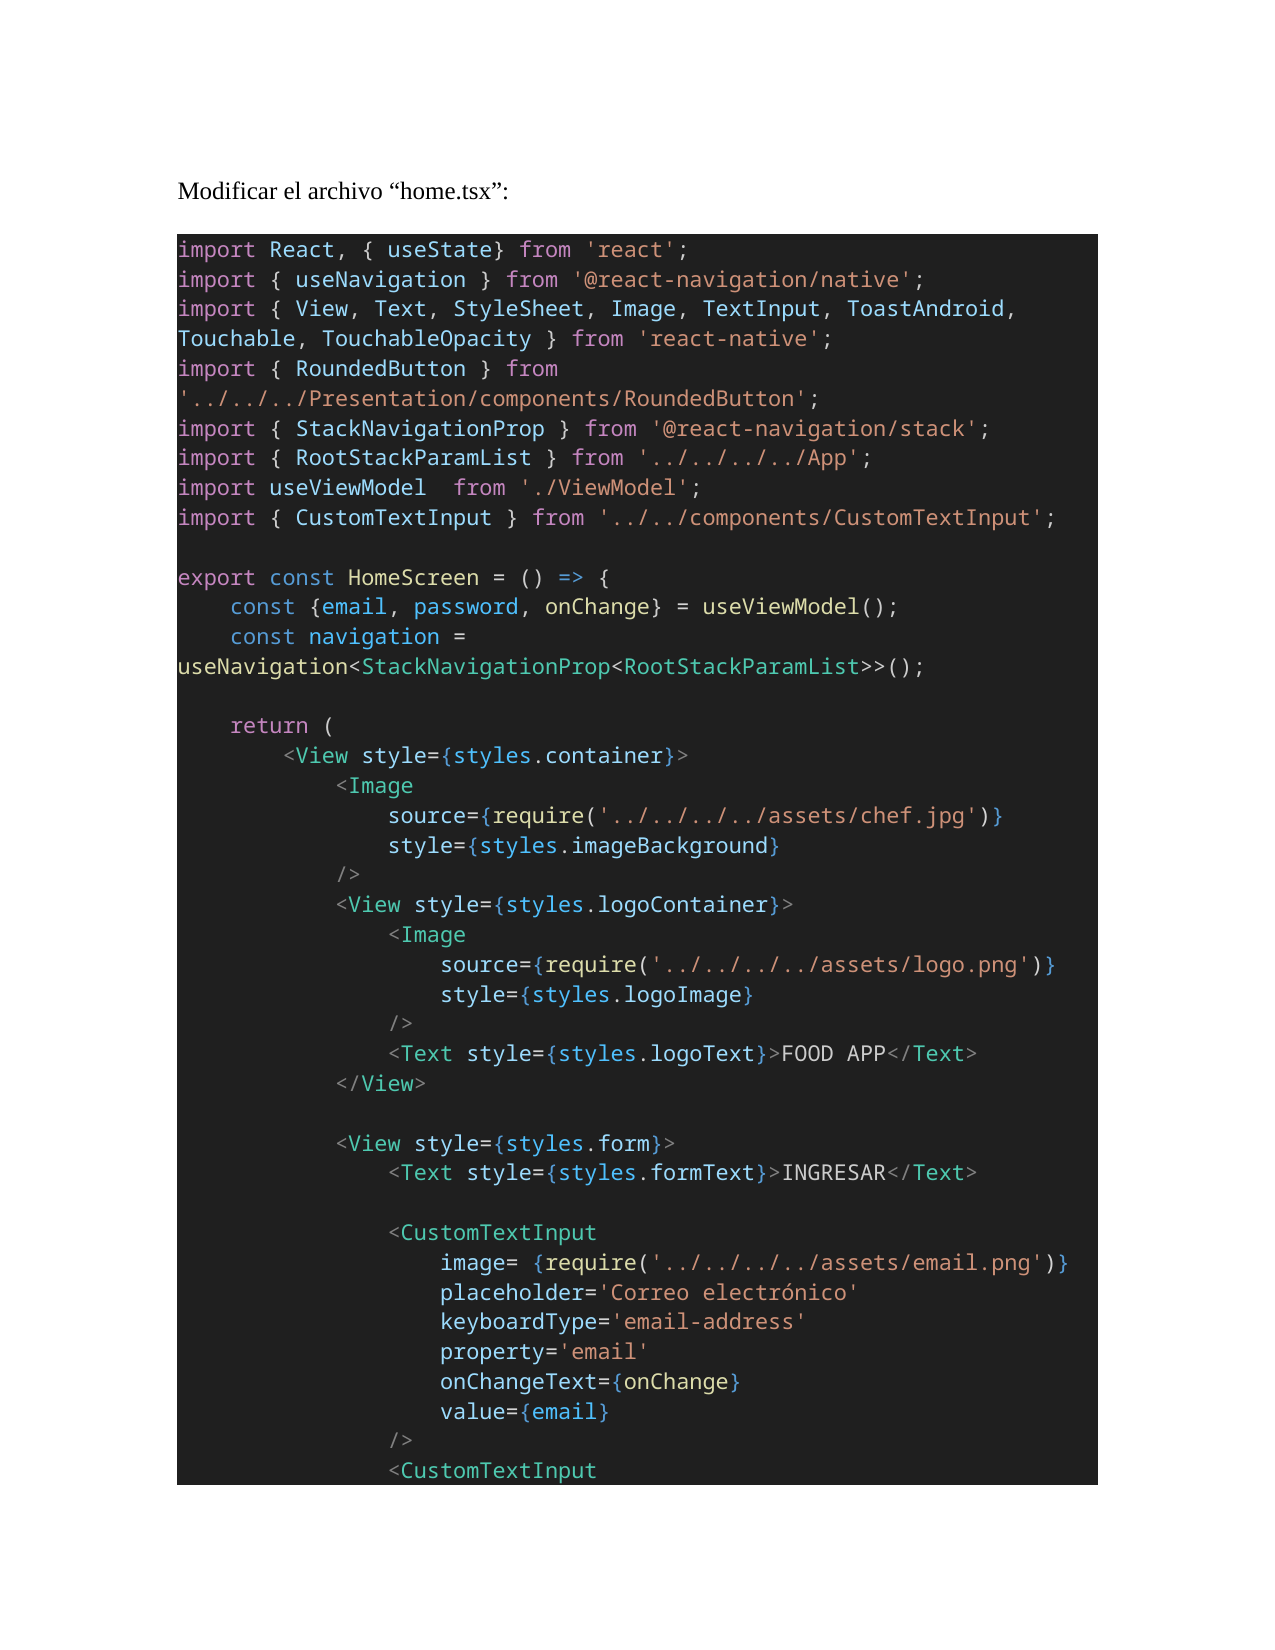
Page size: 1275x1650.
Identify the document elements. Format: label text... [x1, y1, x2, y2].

text value={email} [177, 1396, 1098, 1426]
text import { RoundedButton } from '../../../Presentation/components/RoundedButton'; [177, 353, 1098, 413]
text return ( [177, 711, 1098, 740]
text /> [177, 859, 1098, 889]
text style={styles.logoImage} [177, 979, 1098, 1008]
text source={require('../../../../assets/chef.jpg')} [177, 800, 1098, 830]
text import { View, Text, StyleSheet, Image, TextInput, ToastAndroid, Touchable, TouchableOpacity } from 'react-native'; [177, 293, 1098, 353]
text const navigation = useNavigation<StackNavigationProp<RootStackParamList>>(); [177, 621, 1098, 681]
text import { CustomTextInput } from '../../components/CustomTextInput'; [177, 502, 1098, 532]
text import { StackNavigationProp } from '@react-navigation/stack'; [177, 413, 1098, 442]
text <View style={styles.form}> [177, 1128, 1098, 1157]
text <Text style={styles.logoText}>FOOD APP</Text> [177, 1038, 1098, 1068]
text property='email' [177, 1336, 1098, 1366]
text <CustomTextInput [177, 1217, 1098, 1247]
text <View style={styles.logoContainer}> [177, 889, 1098, 919]
text <CustomTextInput [177, 1455, 1098, 1485]
text </View> [177, 1068, 1098, 1098]
text onChangeText={onChange} [177, 1366, 1098, 1396]
text <View style={styles.container}> [177, 740, 1098, 770]
text <Text style={styles.formText}>INGRESAR</Text> [177, 1157, 1098, 1187]
text /> [177, 1426, 1098, 1455]
text Modificar el archivo “home.tsx”: [177, 176, 1098, 205]
text const {email, password, onChange} = useViewModel(); [177, 591, 1098, 621]
text <Image [177, 919, 1098, 949]
text /> [177, 1008, 1098, 1038]
text import React, { useState} from 'react'; [177, 234, 1098, 264]
text placeholder='Correo electrónico' [177, 1277, 1098, 1306]
text import { RootStackParamList } from '../../../../App'; [177, 442, 1098, 472]
text export const HomeScreen = () => { [177, 562, 1098, 591]
text import useViewModel from './ViewModel'; [177, 472, 1098, 502]
text image= {require('../../../../assets/email.png')} [177, 1247, 1098, 1277]
text style={styles.imageBackground} [177, 830, 1098, 859]
text keyboardType='email-address' [177, 1306, 1098, 1336]
text <Image [177, 770, 1098, 800]
text source={require('../../../../assets/logo.png')} [177, 949, 1098, 979]
text import { useNavigation } from '@react-navigation/native'; [177, 264, 1098, 293]
